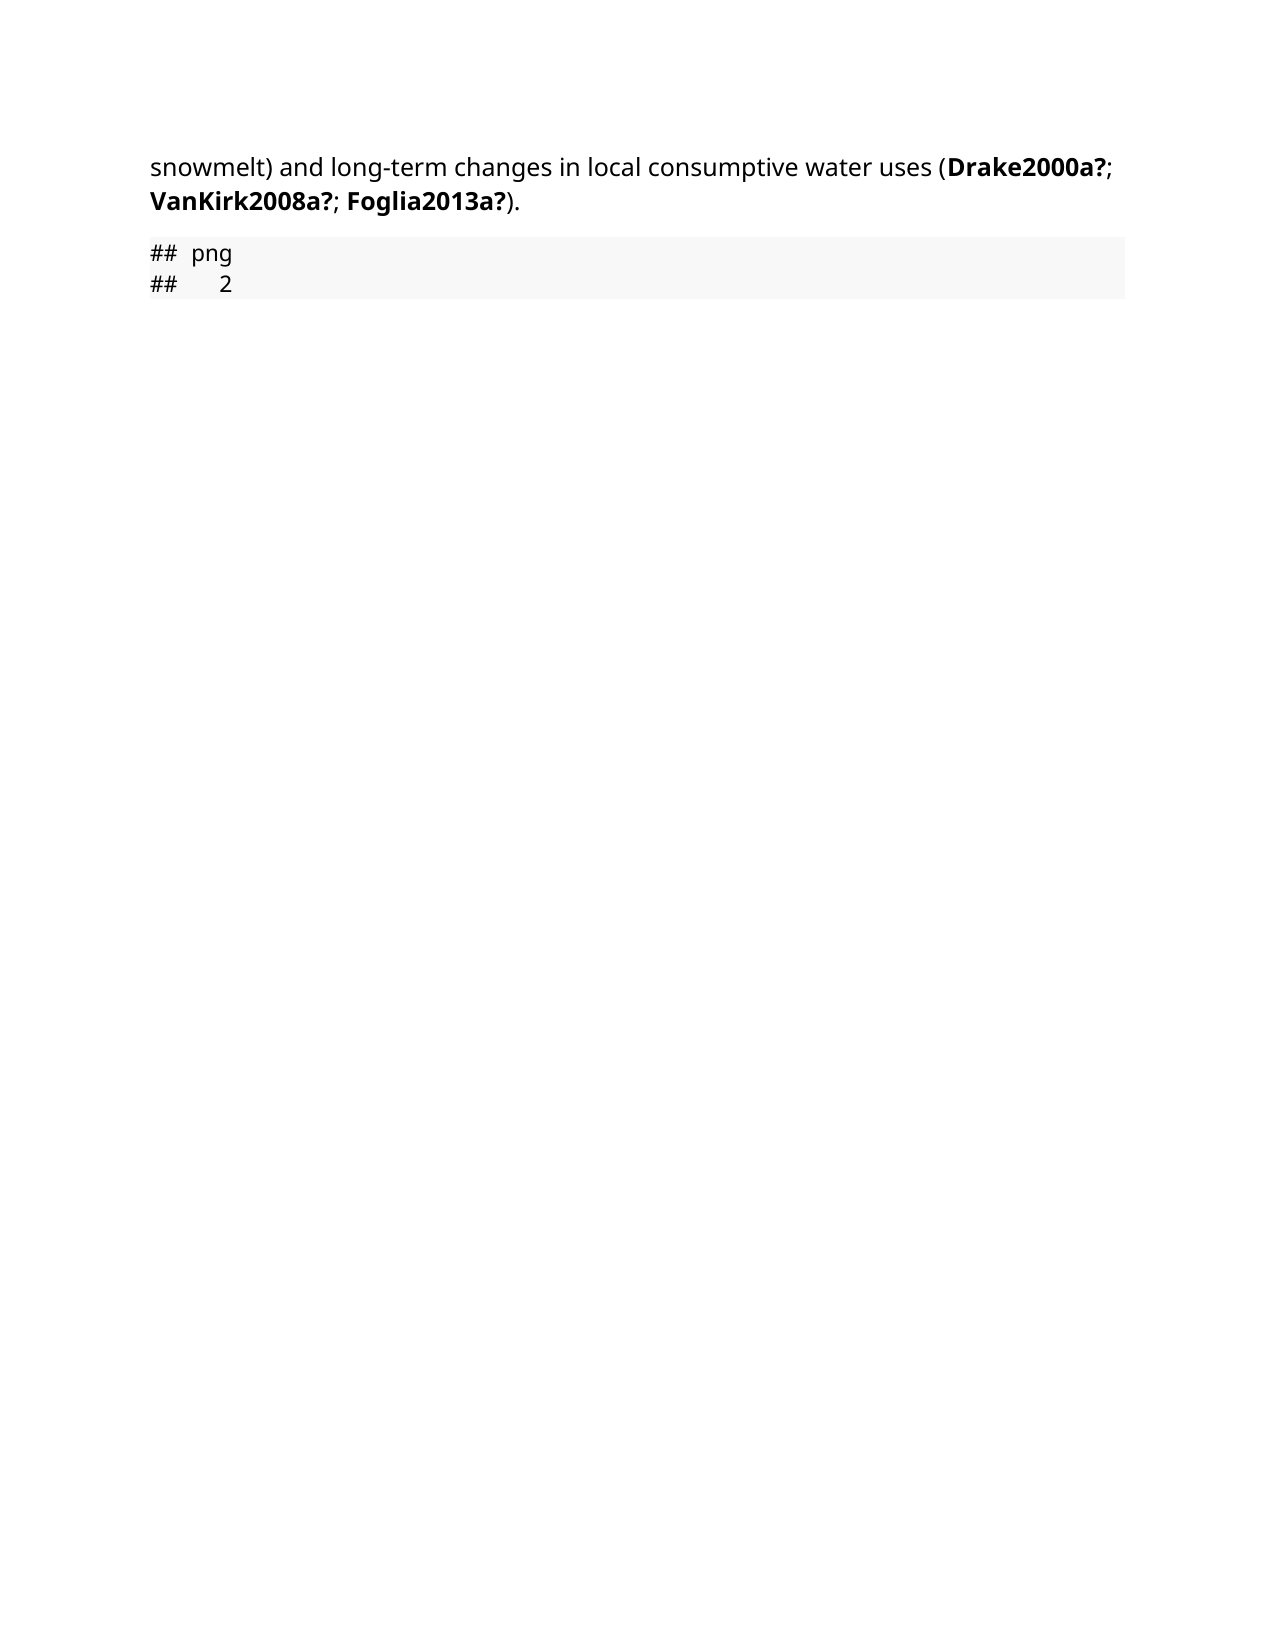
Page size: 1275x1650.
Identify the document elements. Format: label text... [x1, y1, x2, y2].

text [150, 150, 1125, 218]
text ## png ## 2 [150, 237, 1125, 299]
